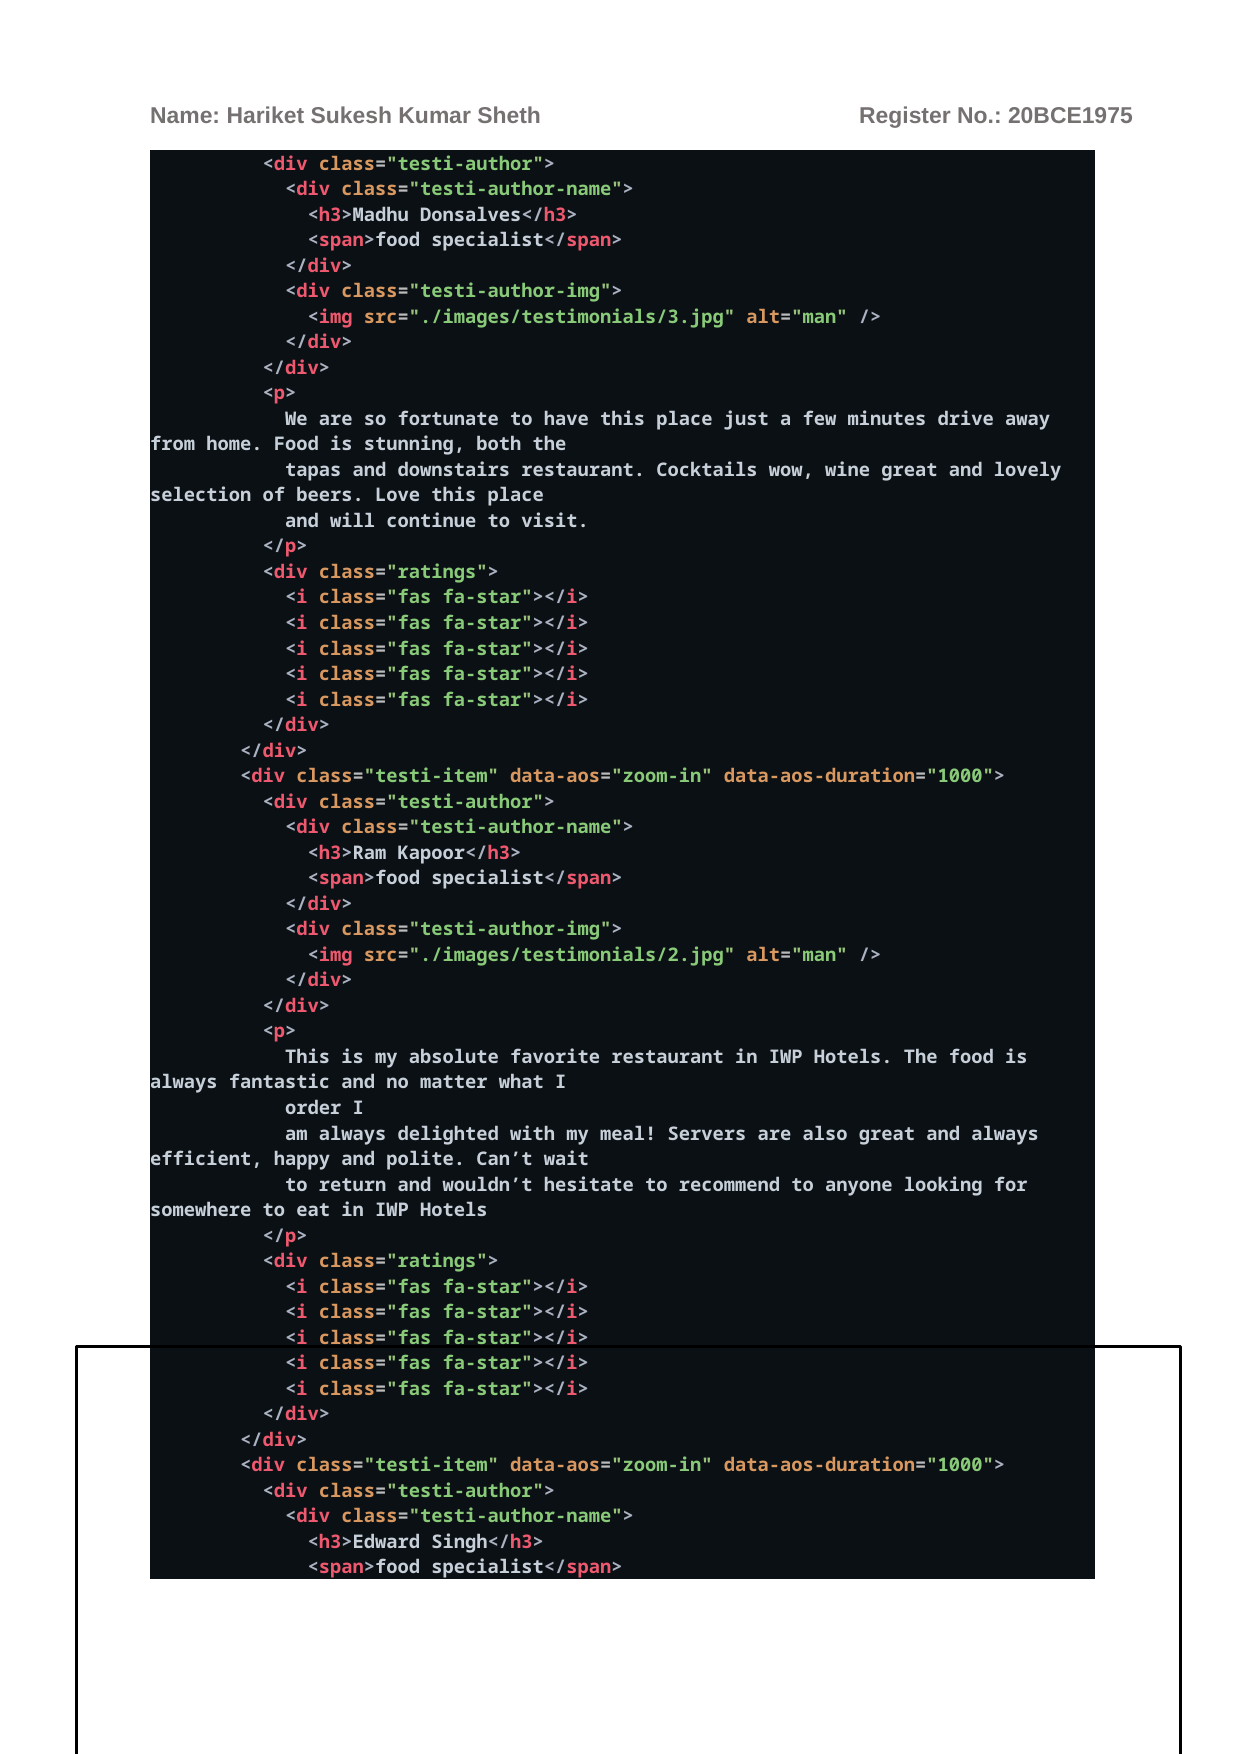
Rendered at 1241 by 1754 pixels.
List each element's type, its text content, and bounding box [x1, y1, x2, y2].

text <div class="ratings"> [150, 558, 1095, 584]
text <h3>Ram Kapoor</h3> [150, 839, 1095, 864]
text <img src="./images/testimonials/3.jpg" alt="man" /> [150, 303, 1095, 329]
text <span>food specialist</span> [150, 1554, 1095, 1579]
text order I [150, 1094, 1095, 1120]
text </div> [150, 1426, 1095, 1452]
text <div class="testi-author"> [150, 788, 1095, 813]
text <div class="testi-item" data-aos="zoom-in" data-aos-duration="1000"> [150, 1452, 1095, 1477]
text <i class="fas fa-star"></i> [150, 1298, 1095, 1324]
text to return and wouldn’t hesitate to recommend to anyone looking for somewhere to eat in IWP Hotels [150, 1171, 1095, 1222]
text </p> [150, 1222, 1095, 1247]
text </p> [150, 533, 1095, 558]
text <div class="testi-author-img"> [150, 278, 1095, 303]
text <i class="fas fa-star"></i> [150, 1349, 1095, 1375]
text <i class="fas fa-star"></i> [150, 660, 1095, 686]
text </div> [150, 737, 1095, 762]
text </div> [150, 252, 1095, 278]
text tapas and downstairs restaurant. Cocktails wow, wine great and lovely selection of beers. Love this place [150, 456, 1095, 507]
text <i class="fas fa-star"></i> [150, 1375, 1095, 1401]
text <div class="testi-author-img"> [150, 916, 1095, 941]
text <div class="testi-item" data-aos="zoom-in" data-aos-duration="1000"> [150, 762, 1095, 788]
text <i class="fas fa-star"></i> [150, 635, 1095, 660]
text <p> [150, 380, 1095, 405]
text </div> [150, 992, 1095, 1018]
text <img src="./images/testimonials/2.jpg" alt="man" /> [150, 941, 1095, 967]
text </div> [150, 329, 1095, 354]
text <i class="fas fa-star"></i> [150, 1324, 1095, 1345]
text <div class="testi-author"> [150, 150, 1095, 176]
text <div class="testi-author"> [150, 1477, 1095, 1503]
text <span>food specialist</span> [150, 864, 1095, 890]
text <i class="fas fa-star"></i> [150, 609, 1095, 635]
text This is my absolute favorite restaurant in IWP Hotels. The food is always fantastic and no matter what I [150, 1043, 1095, 1094]
text <div class="testi-author-name"> [150, 1503, 1095, 1528]
text <h3>Edward Singh</h3> [150, 1528, 1095, 1554]
text <div class="testi-author-name"> [150, 813, 1095, 839]
text <h3>Madhu Donsalves</h3> [150, 201, 1095, 227]
text am always delighted with my meal! Servers are also great and always efficient, happy and polite. Can’t wait [150, 1120, 1095, 1171]
text <p> [150, 1018, 1095, 1043]
text <i class="fas fa-star"></i> [150, 1273, 1095, 1298]
text </div> [150, 354, 1095, 380]
text <div class="ratings"> [150, 1247, 1095, 1273]
text <i class="fas fa-star"></i> [150, 584, 1095, 609]
text </div> [150, 1401, 1095, 1426]
text </div> [150, 711, 1095, 737]
text </div> [150, 890, 1095, 916]
text <span>food specialist</span> [150, 227, 1095, 252]
text We are so fortunate to have this place just a few minutes drive away from home. Food is stunning, both the [150, 405, 1095, 456]
text <div class="testi-author-name"> [150, 176, 1095, 201]
text and will continue to visit. [150, 507, 1095, 533]
text </div> [150, 967, 1095, 992]
text <i class="fas fa-star"></i> [150, 686, 1095, 711]
